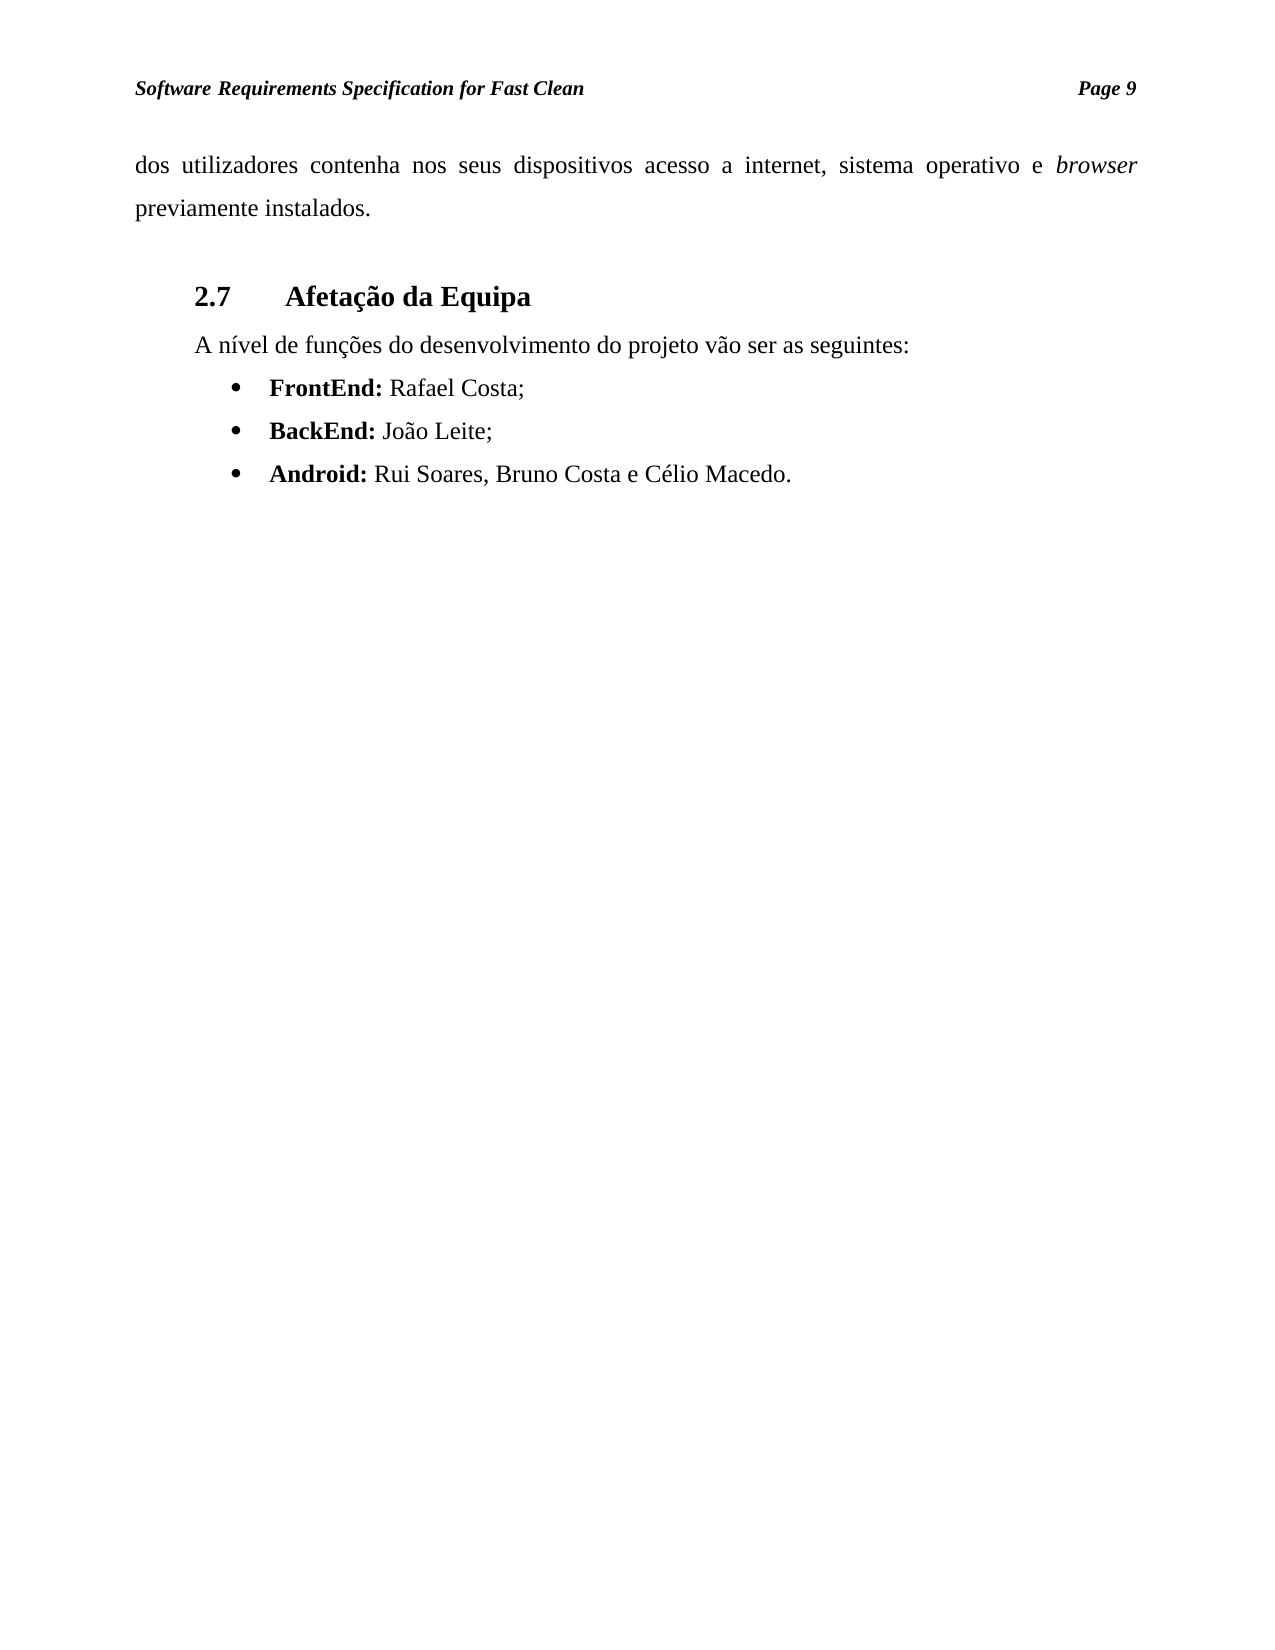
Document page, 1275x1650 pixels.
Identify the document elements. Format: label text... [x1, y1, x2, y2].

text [135, 150, 1140, 222]
list FrontEnd: Rafael Costa; [232, 373, 1140, 402]
list BackEnd: João Leite; [232, 416, 1140, 445]
subtitle Afetação da Equipa [135, 279, 1140, 313]
list Android: Rui Soares, Bruno Costa e Célio Macedo. [232, 459, 1140, 488]
text A nível de funções do desenvolvimento do projeto vão ser as seguintes: [135, 330, 1140, 358]
